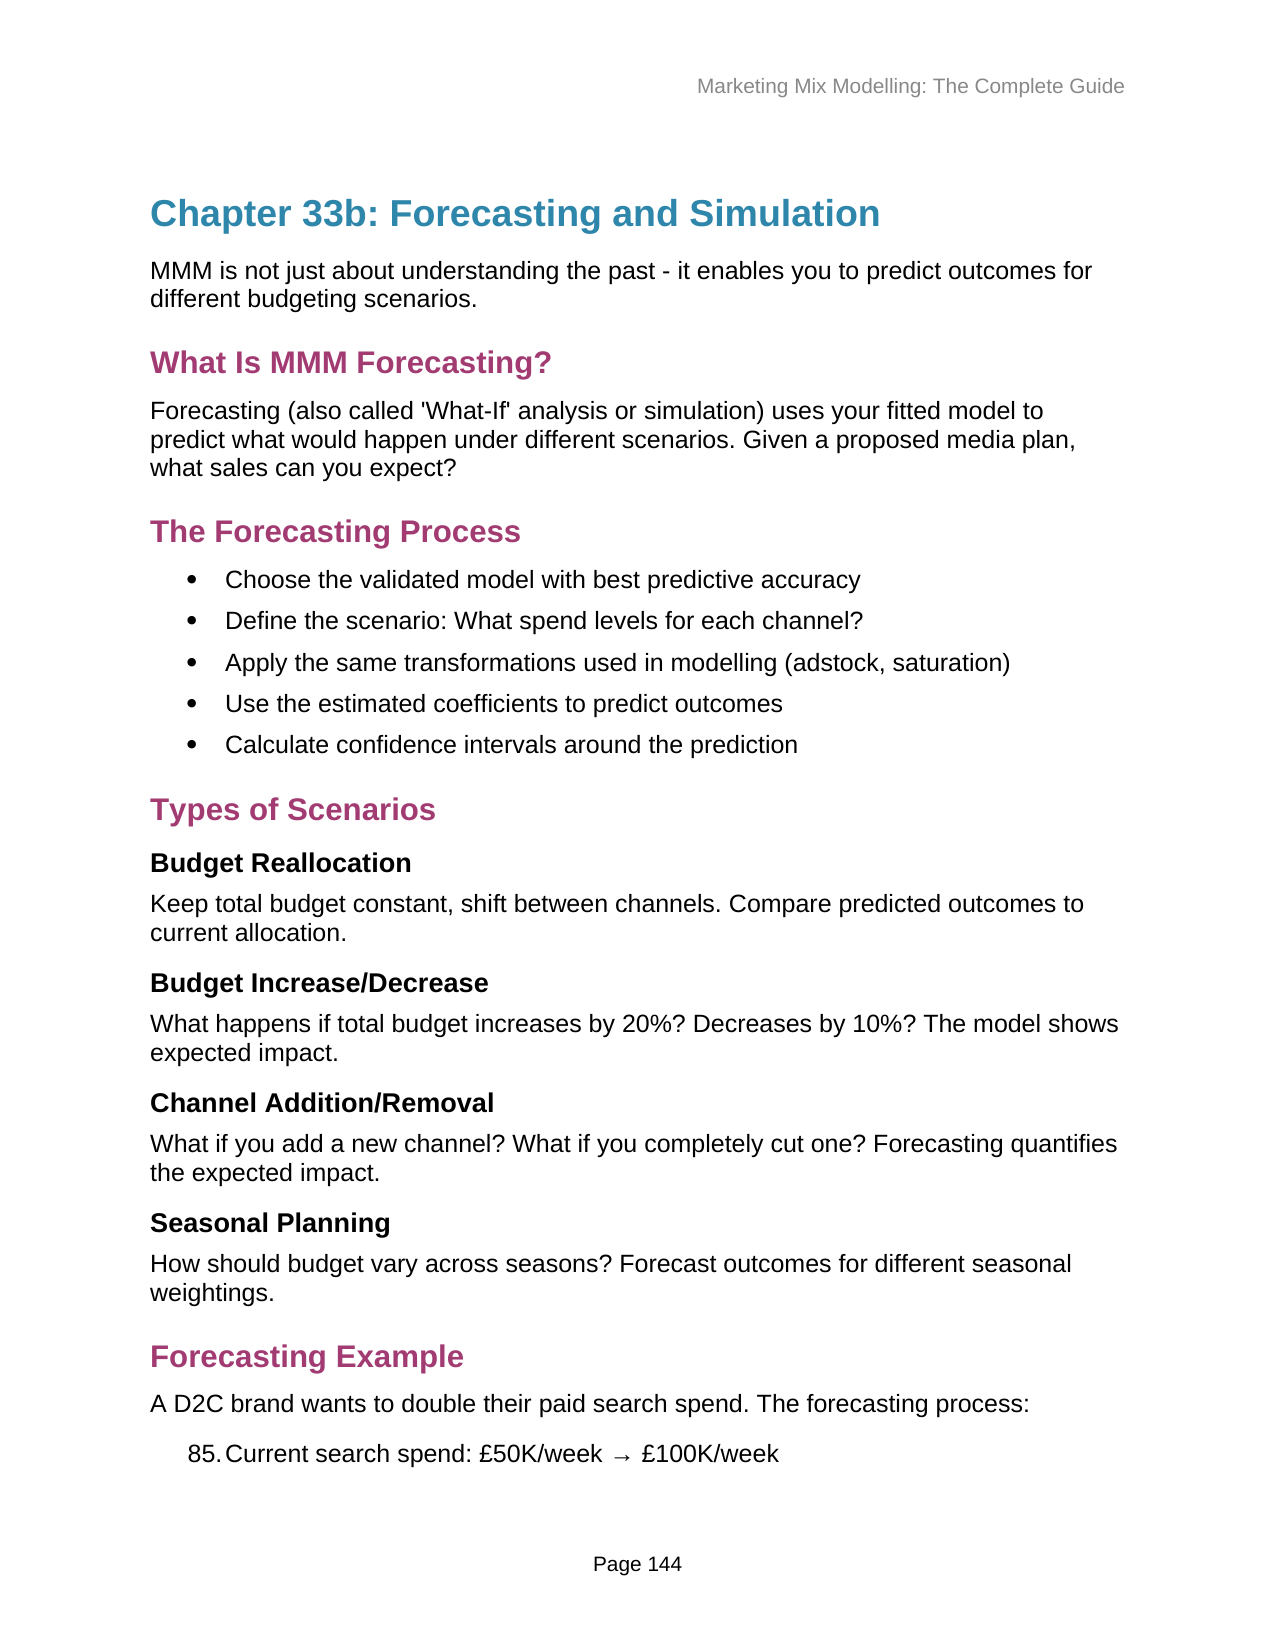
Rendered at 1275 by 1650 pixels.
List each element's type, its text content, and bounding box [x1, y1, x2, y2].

list Apply the same transformations used in modelling (adstock, saturation) [187, 648, 1125, 677]
subtitle Forecasting Example [150, 1338, 1125, 1374]
list Choose the validated model with best predictive accuracy [187, 565, 1125, 594]
text MMM is not just about understanding the past - it enables you to predict outcomes for different budgeting scenarios. [150, 256, 1125, 313]
list Define the scenario: What spend levels for each channel? [187, 606, 1125, 635]
text What if you add a new channel? What if you completely cut one? Forecasting quantifies the expected impact. [150, 1129, 1125, 1186]
text How should budget vary across seasons? Forecast outcomes for different seasonal weightings. [150, 1249, 1125, 1306]
text What happens if total budget increases by 20%? Decreases by 10%? The model shows expected impact. [150, 1009, 1125, 1066]
list Current search spend: £50K/week → £100K/week [187, 1439, 1125, 1468]
subtitle Chapter 33b: Forecasting and Simulation [150, 192, 1125, 235]
subtitle What Is MMM Forecasting? [150, 344, 1125, 380]
subtitle Budget Reallocation [150, 847, 1125, 878]
text Keep total budget constant, shift between channels. Compare predicted outcomes to current allocation. [150, 889, 1125, 946]
list Use the estimated coefficients to predict outcomes [187, 689, 1125, 718]
subtitle Budget Increase/Decrease [150, 967, 1125, 998]
list Calculate confidence intervals around the prediction [187, 730, 1125, 759]
subtitle Types of Scenarios [150, 791, 1125, 826]
subtitle Channel Addition/Removal [150, 1087, 1125, 1118]
subtitle Seasonal Planning [150, 1207, 1125, 1238]
text Forecasting (also called 'What-If' analysis or simulation) uses your fitted model to predict what would happen under different scenarios. Given a proposed media plan, what sales can you expect? [150, 396, 1125, 482]
subtitle The Forecasting Process [150, 513, 1125, 549]
text A D2C brand wants to double their paid search spend. The forecasting process: [150, 1389, 1125, 1418]
